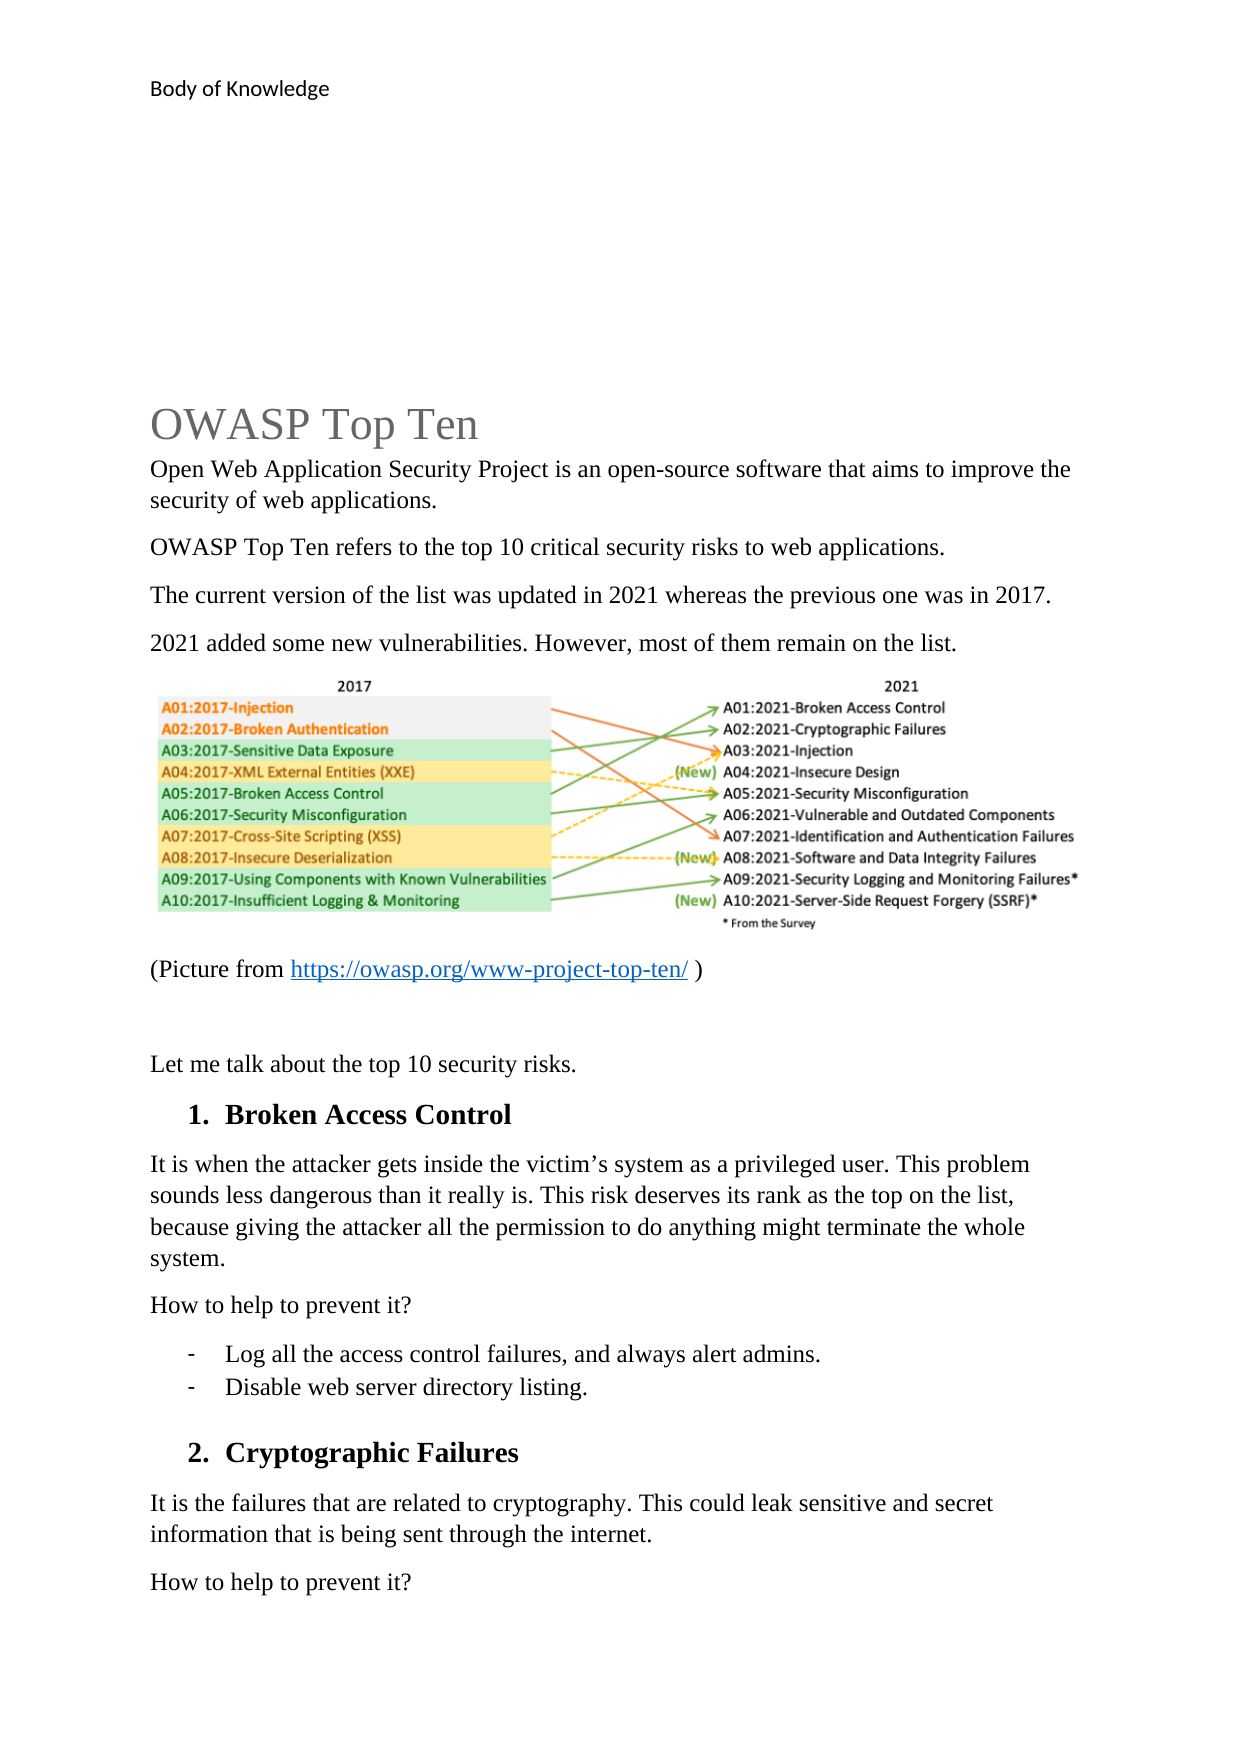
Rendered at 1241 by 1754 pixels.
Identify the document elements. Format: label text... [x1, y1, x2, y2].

text OWASP Top Ten refers to the top 10 critical security risks to web applications. [150, 532, 1090, 561]
list Log all the access control failures, and always alert admins. [187, 1338, 1090, 1369]
subtitle OWASP Top Ten [150, 397, 1090, 449]
picture [150, 675, 1091, 935]
text 2021 added some new vulnerabilities. However, most of them remain on the list. [150, 628, 1090, 657]
text Open Web Application Security Project is an open-source software that aims to improve the security of web applications. [150, 454, 1090, 513]
list Disable web server directory listing. [187, 1371, 1090, 1402]
text It is the failures that are related to cryptography. This could leak sensitive and secret information that is being sent through the internet. [150, 1488, 1090, 1548]
text (Picture from https://owasp.org/www-project-top-ten/ ) [150, 954, 1090, 982]
text It is when the attacker gets inside the victim’s system as a privileged user. This problem sounds less dangerous than it really is. This risk deserves its rank as the top on the list, because giving the attacker all the permission to do anything might terminate the whole system. [150, 1149, 1090, 1271]
list Broken Access Control [187, 1097, 1090, 1130]
text How to help to prevent it? [150, 1567, 1090, 1595]
text How to help to prevent it? [150, 1290, 1090, 1319]
text The current version of the list was updated in 2021 whereas the previous one was in 2017. [150, 580, 1090, 609]
text Let me talk about the top 10 security risks. [150, 1049, 1090, 1078]
list Cryptographic Failures [187, 1435, 1090, 1468]
